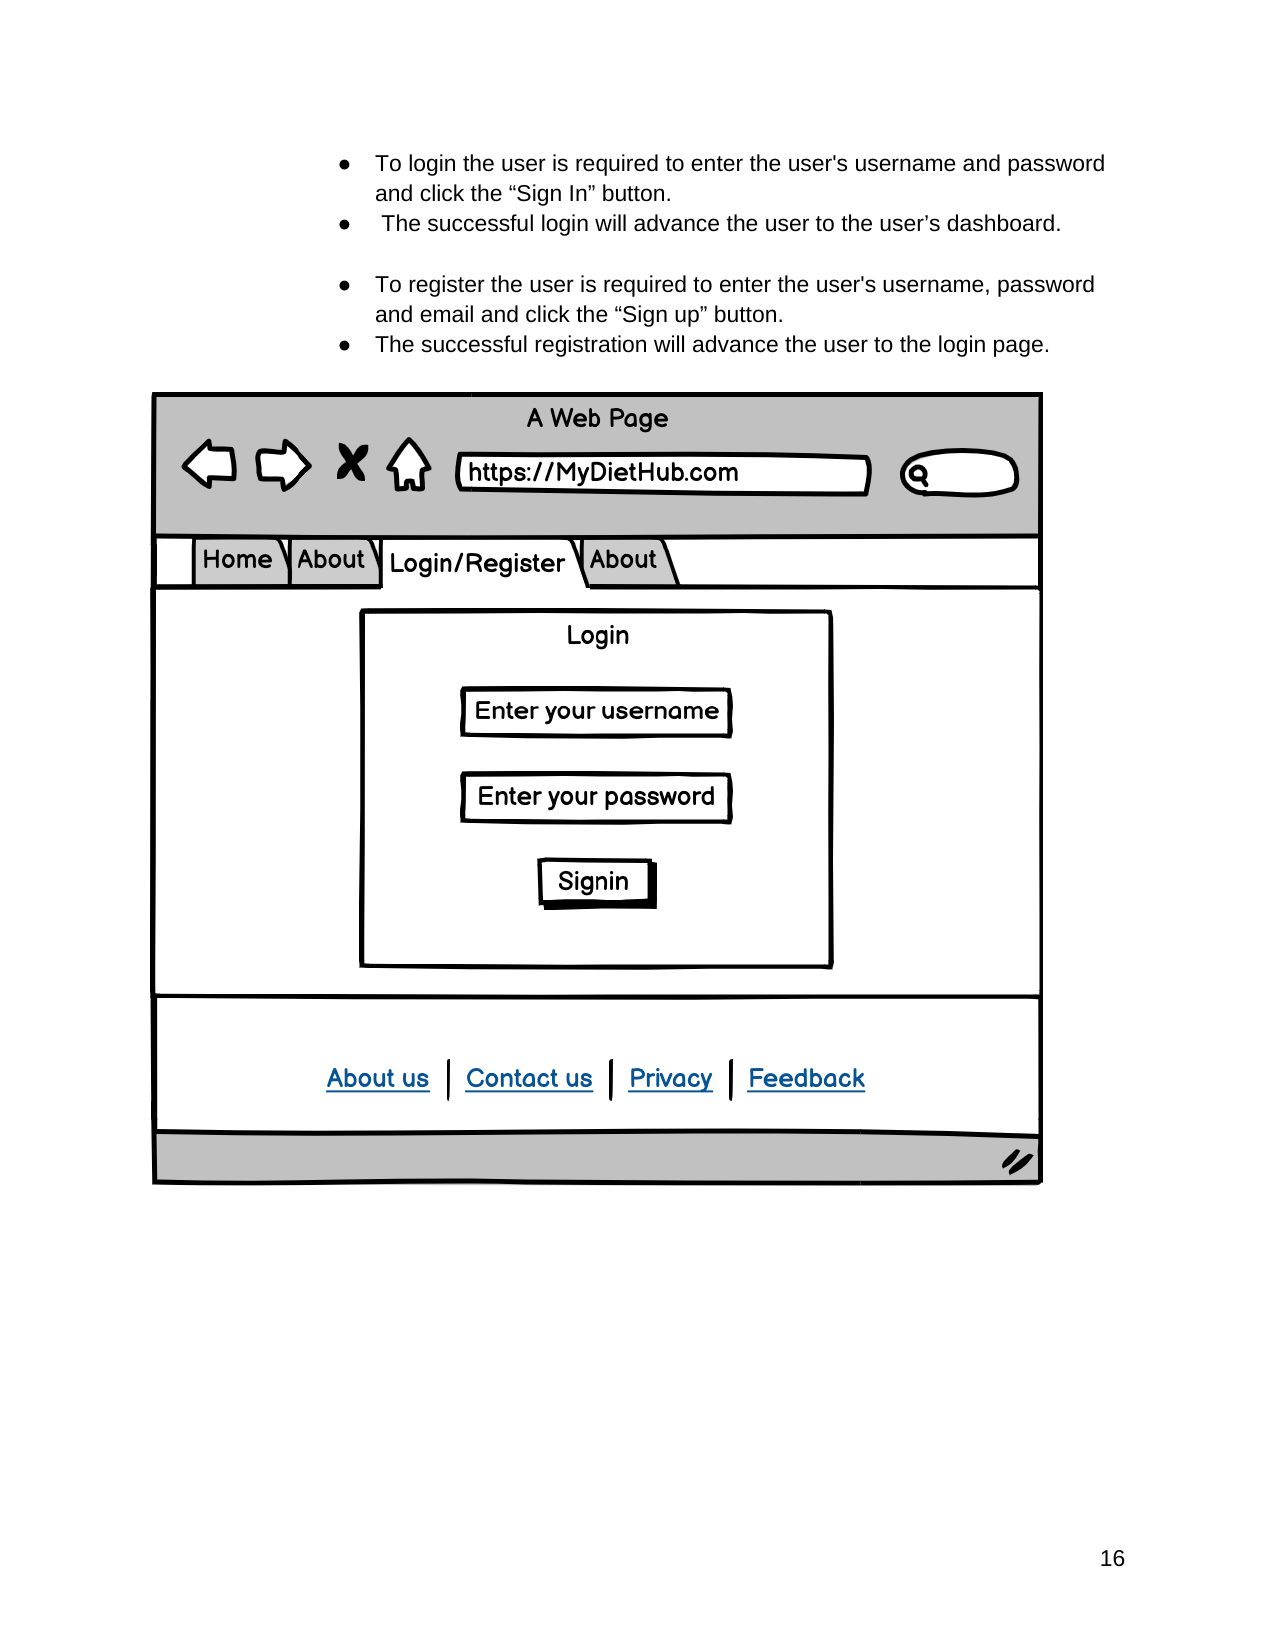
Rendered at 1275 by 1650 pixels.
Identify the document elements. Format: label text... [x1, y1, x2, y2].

list To login the user is required to enter the user's username and password and click the “Sign In” button. [337, 150, 1125, 207]
list The successful login will advance the user to the user’s dashboard. [337, 210, 1125, 237]
list To register the user is required to enter the user's username, password and email and click the “Sign up” button. [337, 271, 1125, 327]
list The successful registration will advance the user to the login page. [337, 331, 1125, 358]
picture [150, 391, 1043, 1186]
